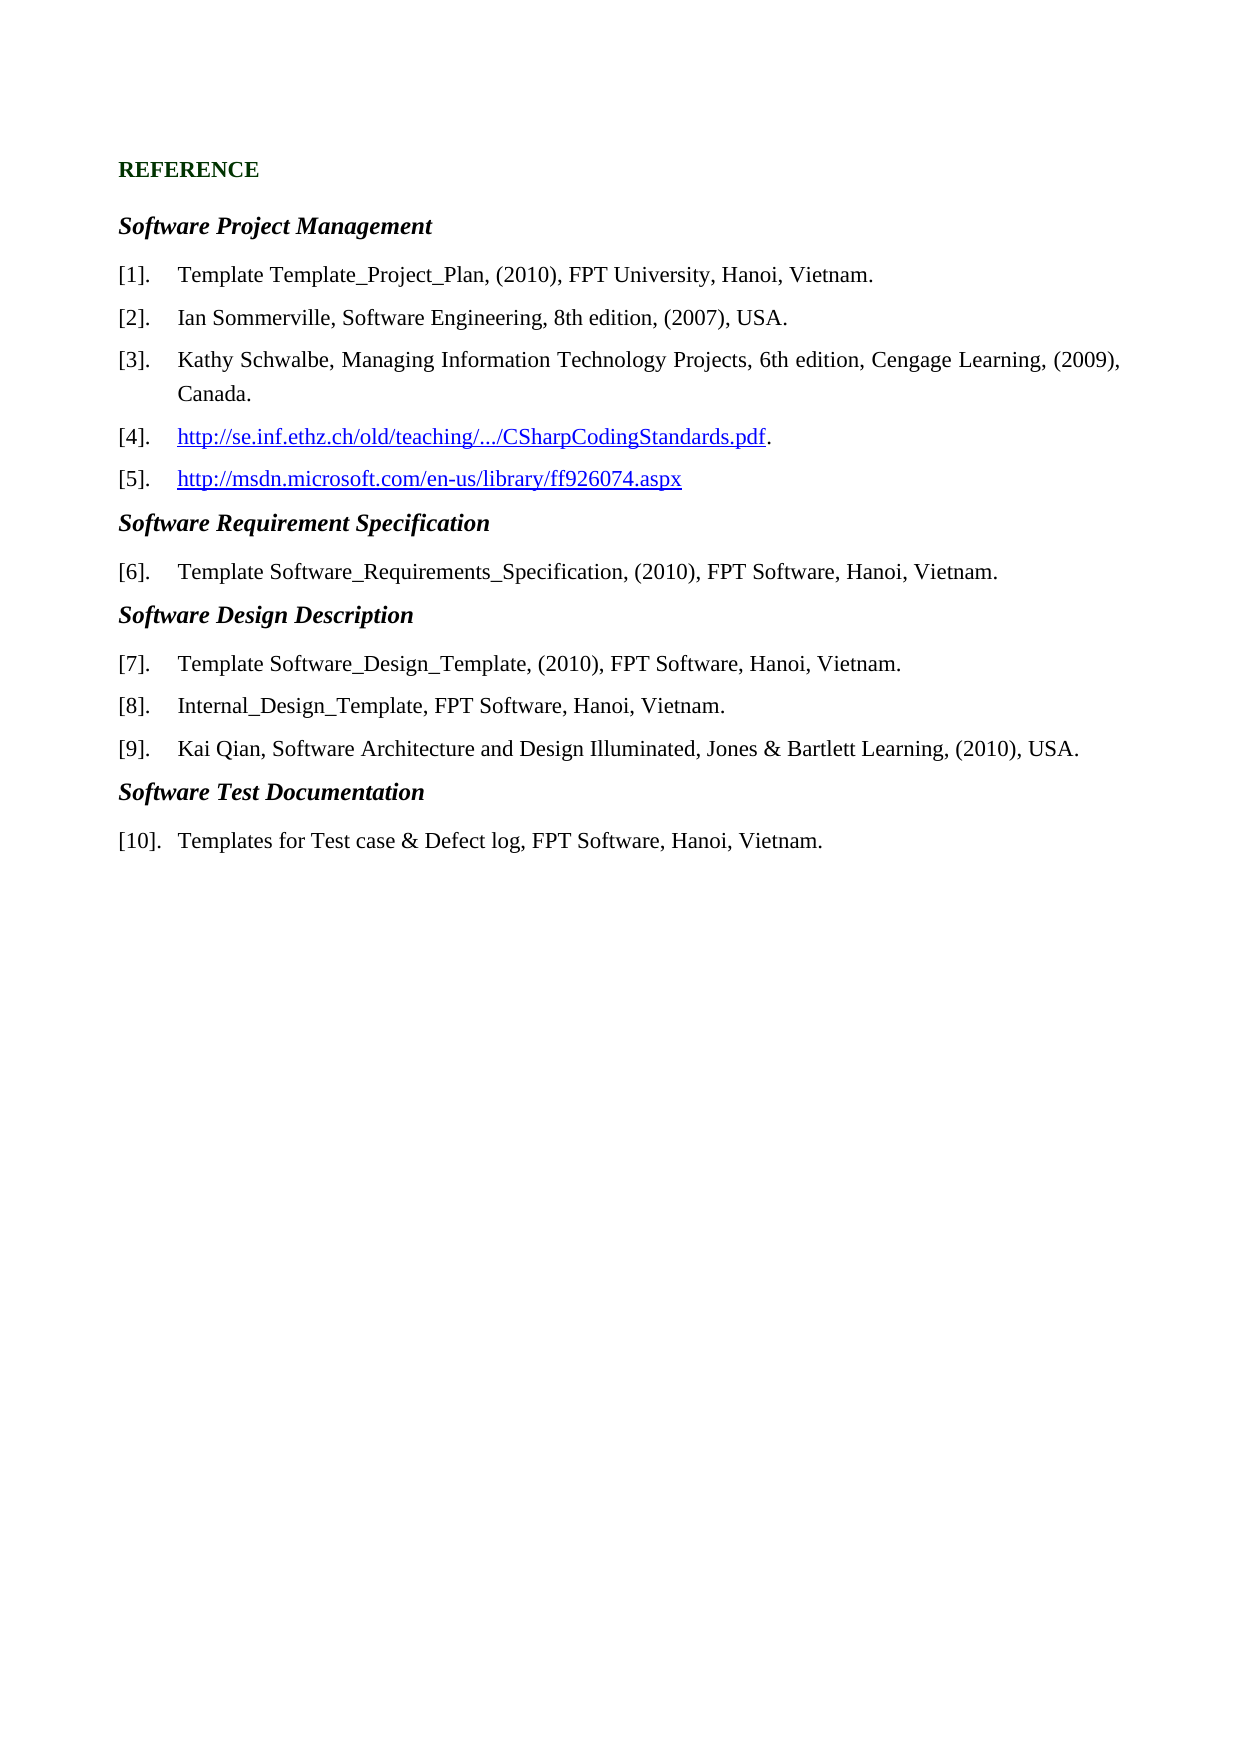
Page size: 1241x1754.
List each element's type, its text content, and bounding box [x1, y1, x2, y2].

text Template Template_Project_Plan, (2010), FPT University, Hanoi, Vietnam. [118, 261, 1122, 288]
text Templates for Test case & Defect log, FPT Software, Hanoi, Vietnam. [118, 827, 1122, 854]
text Ian Sommerville, Software Engineering, 8th edition, (2007), USA. [118, 304, 1122, 330]
text Kai Qian, Software Architecture and Design Illuminated, Jones & Bartlett Learning, (2010), USA. [118, 735, 1122, 761]
text Template Software_Requirements_Specification, (2010), FPT Software, Hanoi, Vietnam. [118, 558, 1122, 584]
text Template Software_Design_Template, (2010), FPT Software, Hanoi, Vietnam. [118, 650, 1122, 676]
subtitle Reference [118, 156, 1122, 183]
text Software Requirement Specification [118, 508, 1122, 537]
text Internal_Design_Template, FPT Software, Hanoi, Vietnam. [118, 692, 1122, 719]
text Software Design Description [118, 600, 1122, 629]
text http://msdn.microsoft.com/en-us/library/ff926074.aspx [118, 465, 1122, 492]
text Software Test Documentation [118, 777, 1122, 806]
text Software Project Management [118, 211, 1122, 240]
text Kathy Schwalbe, Managing Information Technology Projects, 6th edition, Cengage Learning, (2009), Canada. [118, 346, 1122, 407]
text http://se.inf.ethz.ch/old/teaching/.../CSharpCodingStandards.pdf. [118, 423, 1122, 449]
